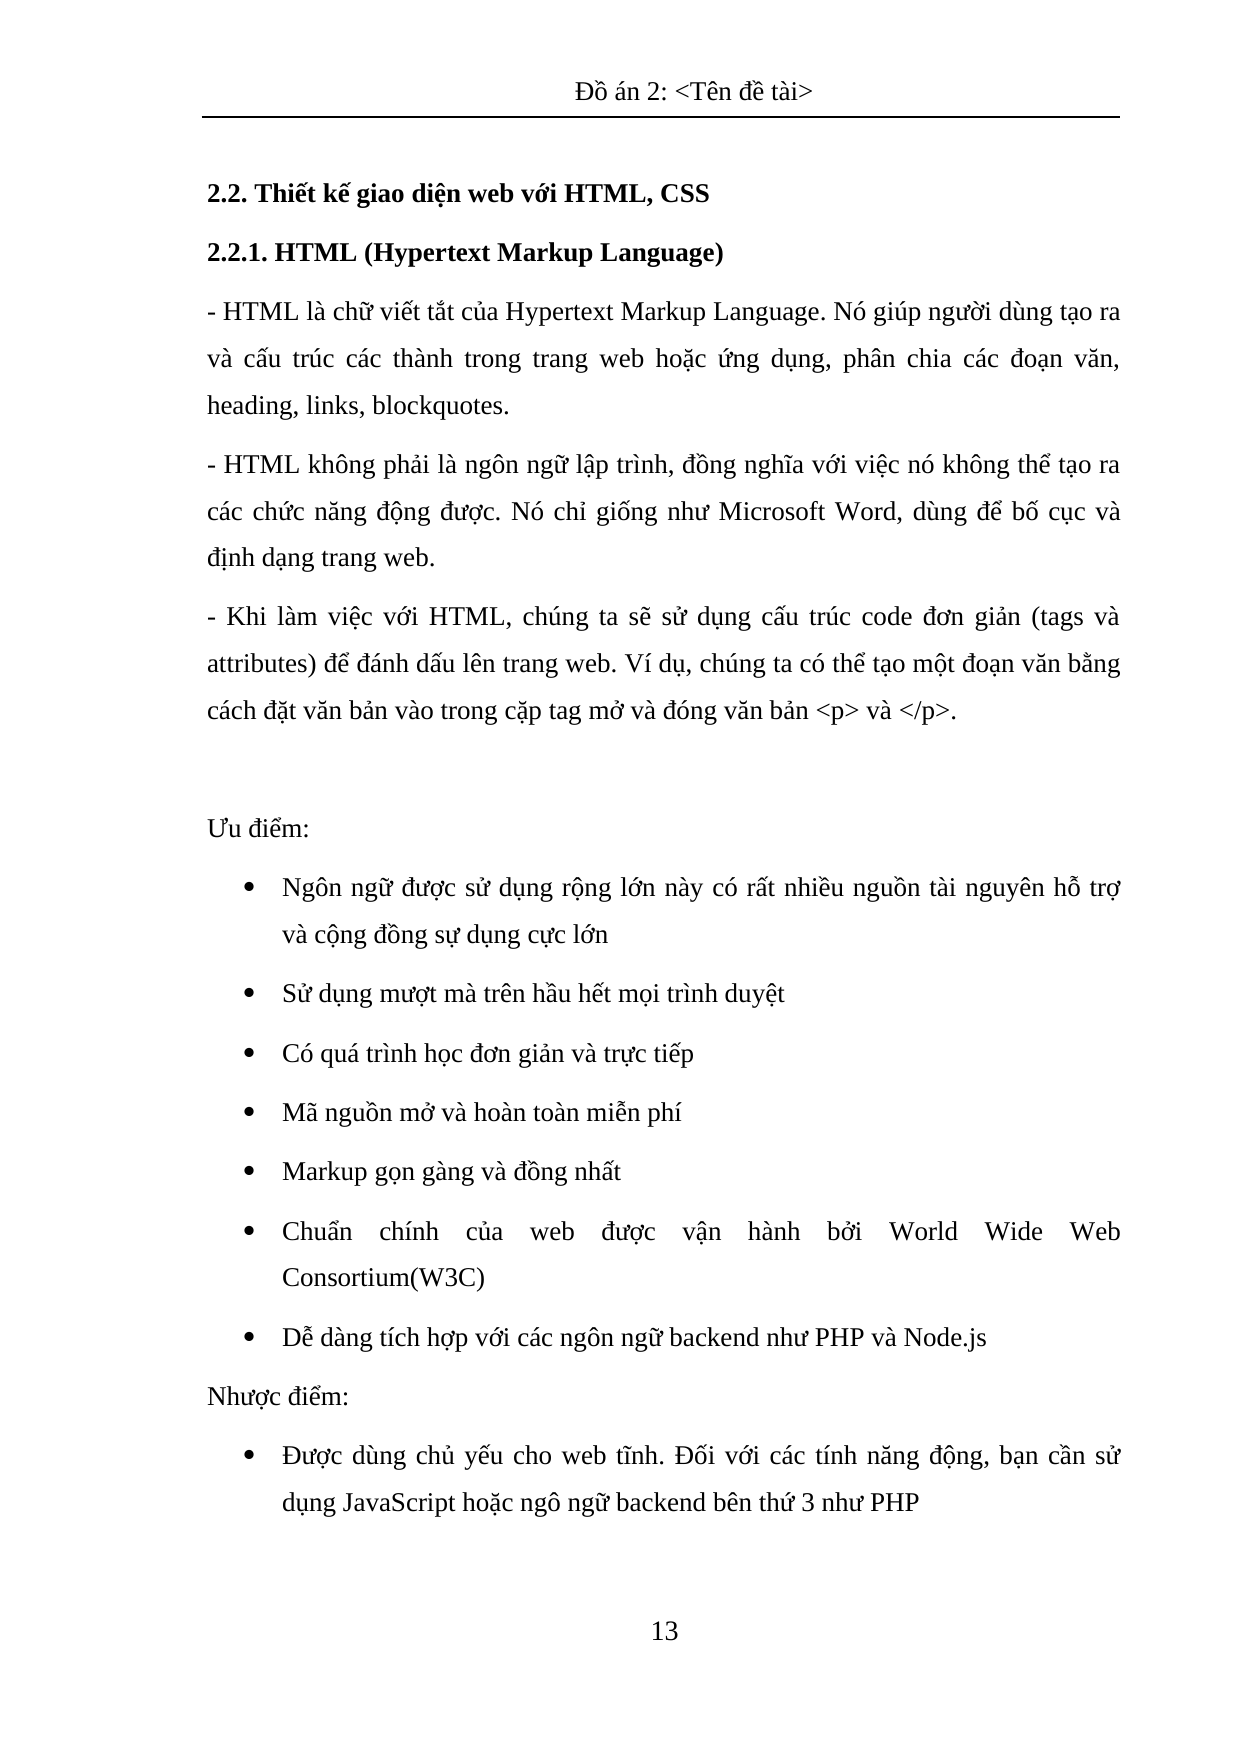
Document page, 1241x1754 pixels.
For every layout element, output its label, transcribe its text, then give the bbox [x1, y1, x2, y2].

text Ưu điểm: [207, 812, 1122, 843]
list Mã nguồn mở và hoàn toàn miễn phí [244, 1096, 1122, 1127]
list Được dùng chủ yếu cho web tĩnh. Đối với các tính năng động, bạn cần sử dụng JavaScript hoặc ngô ngữ backend bên thứ 3 như PHP [244, 1439, 1122, 1517]
list Dễ dàng tích hợp với các ngôn ngữ backend như PHP và Node.js [244, 1321, 1122, 1352]
text - Khi làm việc với HTML, chúng ta sẽ sử dụng cấu trúc code đơn giản (tags và attributes) để đánh dấu lên trang web. Ví dụ, chúng ta có thể tạo một đoạn văn bằng cách đặt văn bản vào trong cặp tag mở và đóng văn bản <p> và </p>. [207, 601, 1122, 725]
list Sử dụng mượt mà trên hầu hết mọi trình duyệt [244, 977, 1122, 1008]
text Nhược điểm: [207, 1380, 1122, 1411]
list Chuẩn chính của web được vận hành bởi World Wide Web Consortium(W3C) [244, 1215, 1122, 1293]
list Có quá trình học đơn giản và trực tiếp [244, 1037, 1122, 1068]
list Ngôn ngữ được sử dụng rộng lớn này có rất nhiều nguồn tài nguyên hỗ trợ và cộng đồng sự dụng cực lớn [244, 871, 1122, 949]
text - HTML không phải là ngôn ngữ lập trình, đồng nghĩa với việc nó không thể tạo ra các chức năng động được. Nó chỉ giống như Microsoft Word, dùng để bố cục và định dạng trang web. [207, 448, 1122, 572]
text - HTML là chữ viết tắt của Hypertext Markup Language. Nó giúp người dùng tạo ra và cấu trúc các thành trong trang web hoặc ứng dụng, phân chia các đoạn văn, heading, links, blockquotes. [207, 296, 1122, 420]
text 2.2.1. HTML (Hypertext Markup Language) [207, 236, 373, 267]
list Markup gọn gàng và đồng nhất [244, 1155, 1122, 1187]
text 2.2. Thiết kế giao diện web với HTML, CSS [207, 177, 1122, 208]
text 2.2.1. HTML (Hypertext Markup Language) [714, 236, 1122, 267]
